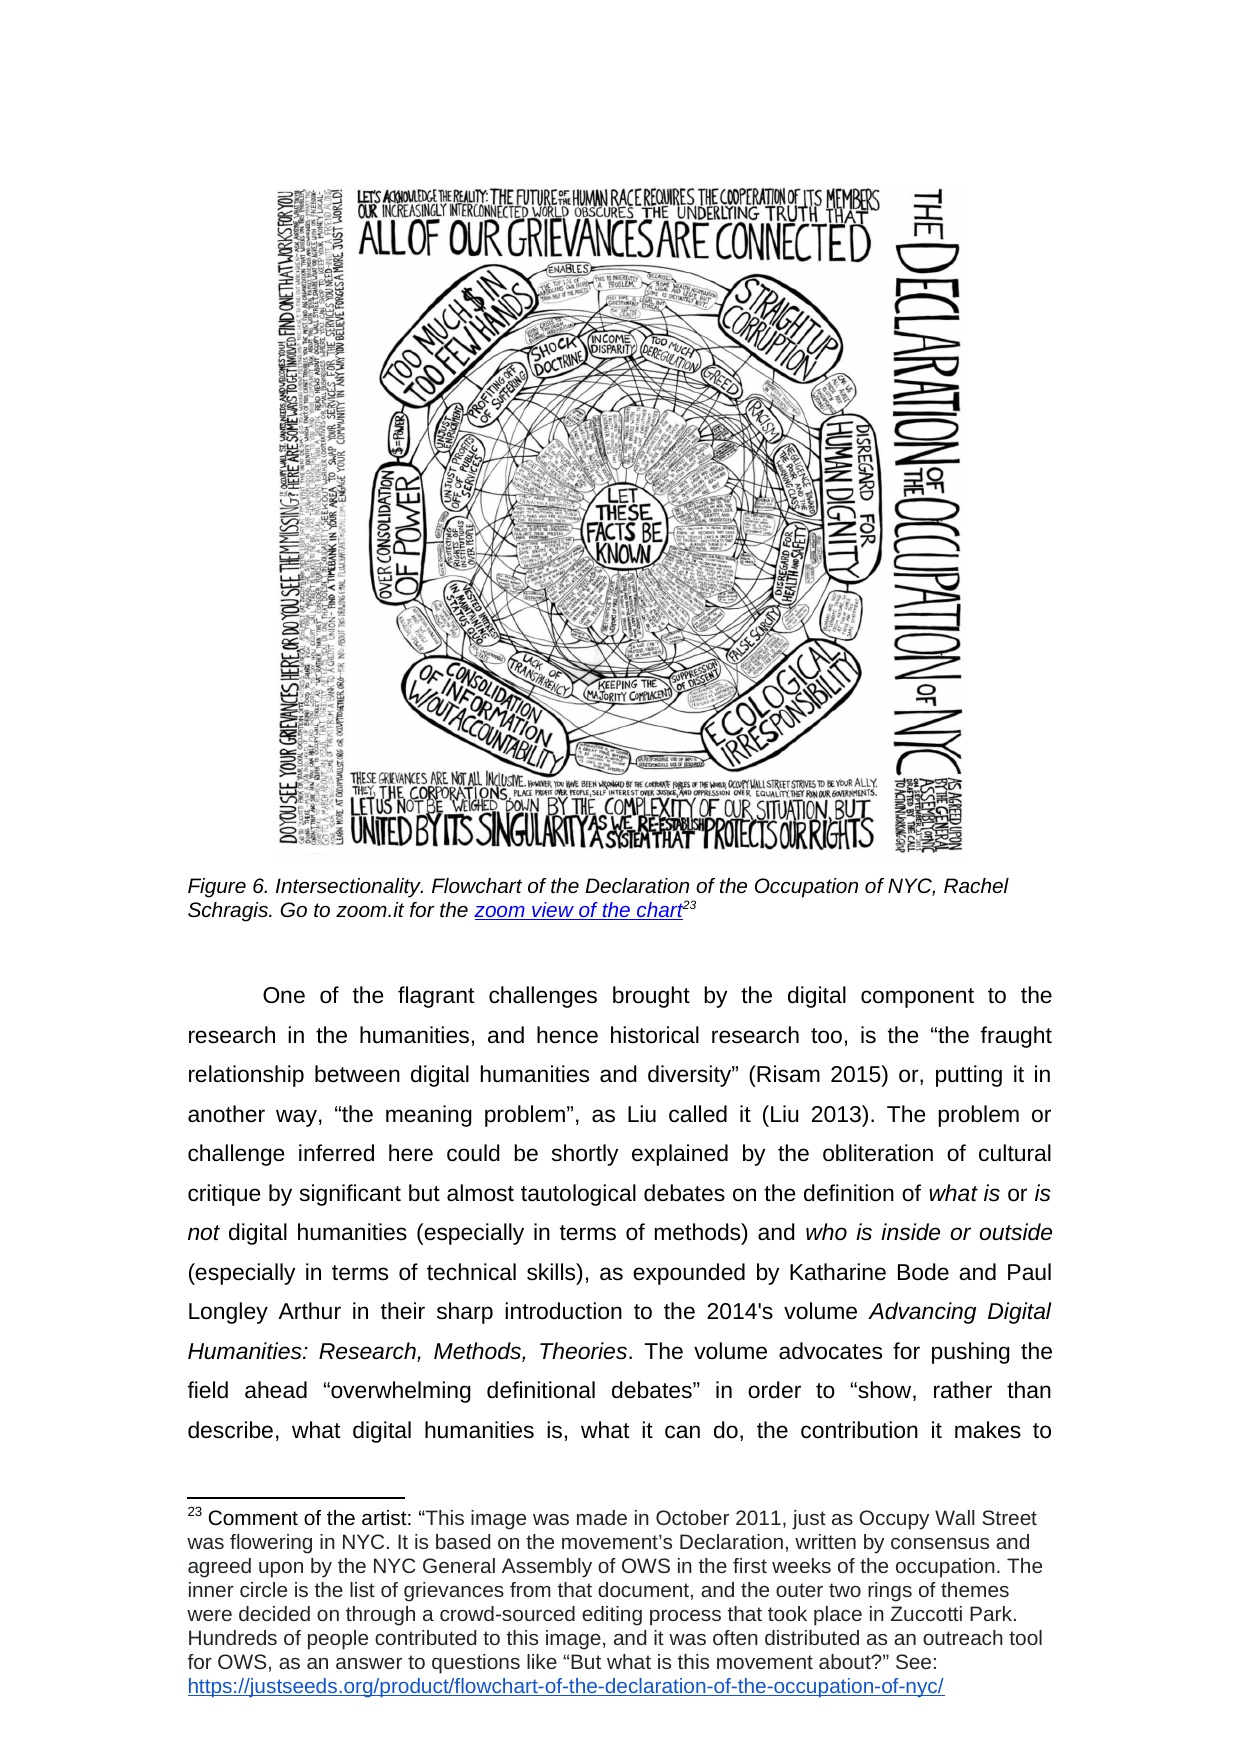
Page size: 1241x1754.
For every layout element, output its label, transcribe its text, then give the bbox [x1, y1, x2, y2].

picture [267, 177, 973, 862]
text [187, 982, 1053, 1443]
